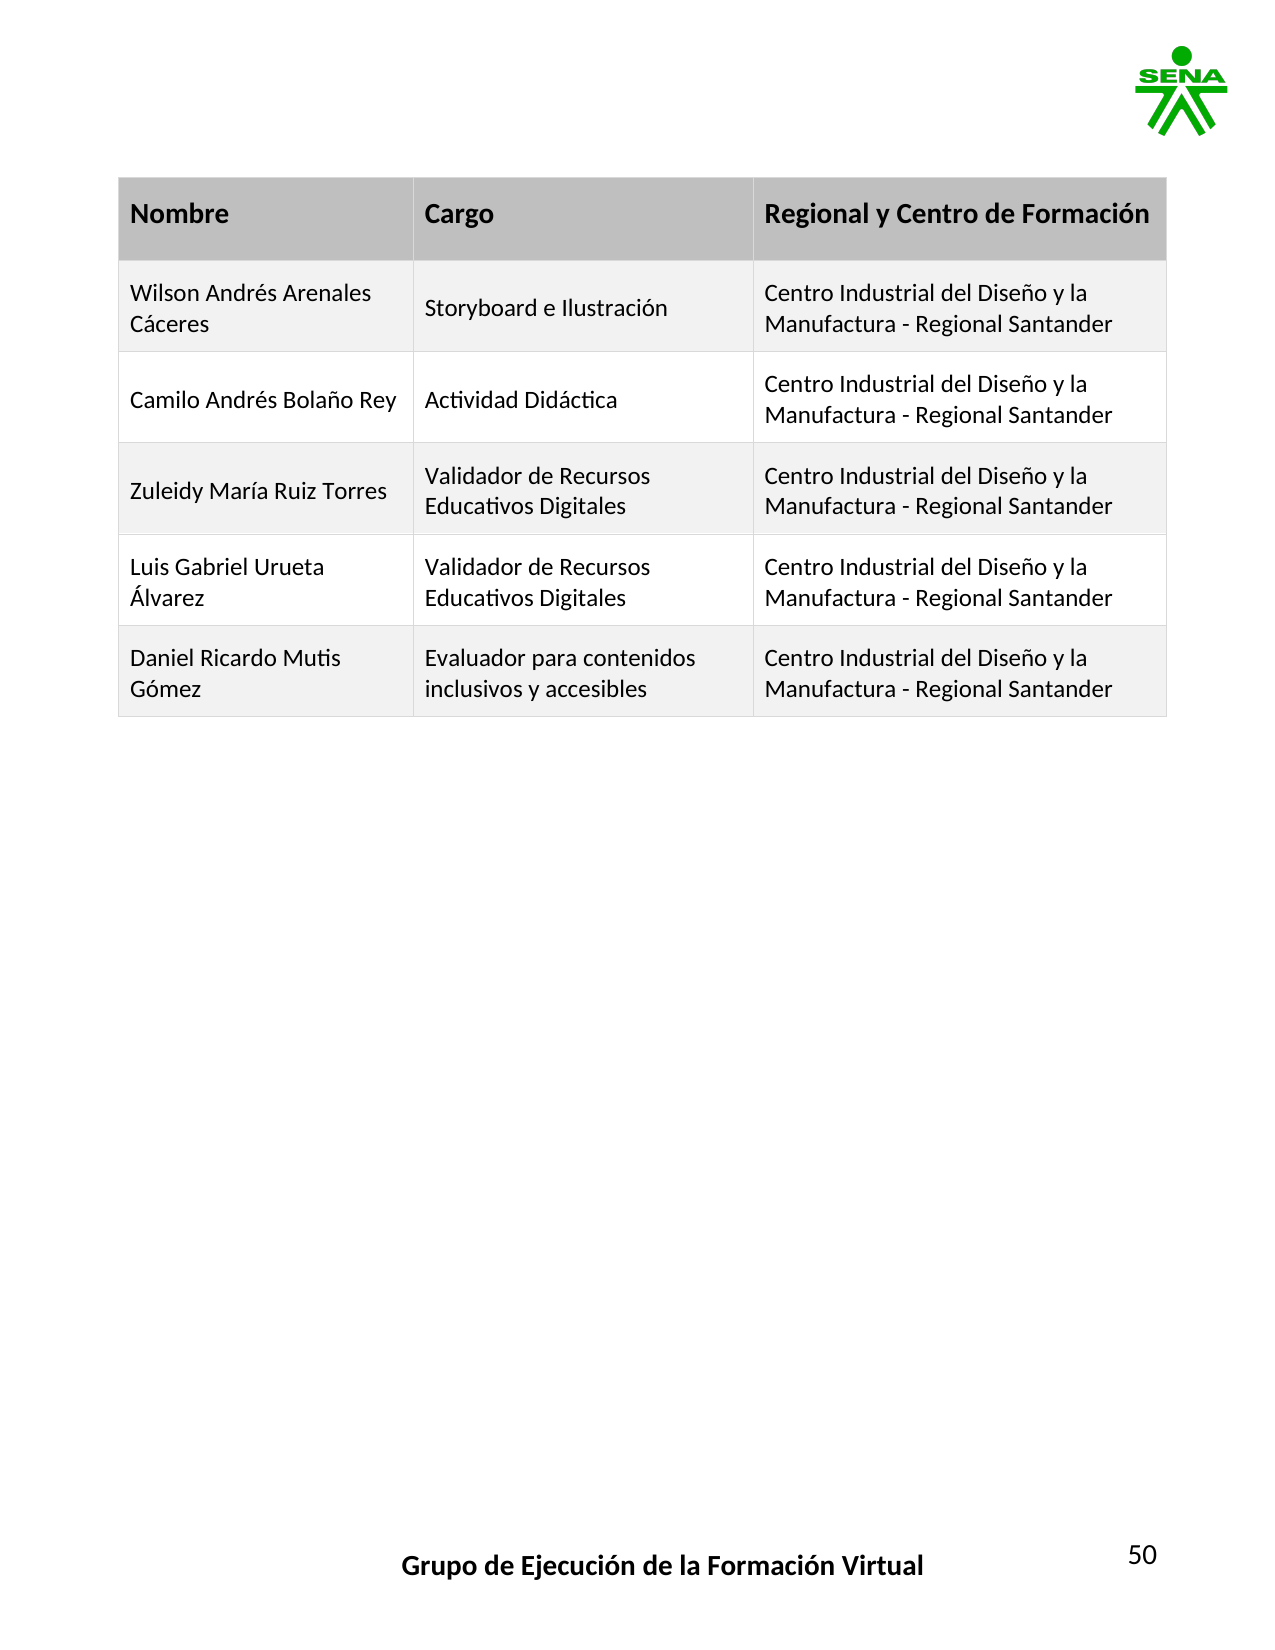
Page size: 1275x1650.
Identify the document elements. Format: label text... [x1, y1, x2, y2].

table_cell Actividad Didáctica [414, 352, 753, 442]
table_cell Centro Industrial del Diseño y la Manufactura - Regional Santander [754, 261, 1166, 351]
table_cell Luis Gabriel Urueta Álvarez [119, 535, 413, 625]
table_cell Centro Industrial del Diseño y la Manufactura - Regional Santander [754, 443, 1166, 533]
table_cell Storyboard e Ilustración [414, 261, 753, 351]
table_cell Evaluador para contenidos inclusivos y accesibles [414, 626, 753, 716]
table_cell Centro Industrial del Diseño y la Manufactura - Regional Santander [754, 352, 1166, 442]
table_header Regional y Centro de Formación [754, 178, 1166, 260]
table_cell Centro Industrial del Diseño y la Manufactura - Regional Santander [754, 535, 1166, 625]
table_cell Daniel Ricardo Mutis Gómez [119, 626, 413, 716]
table_cell Validador de Recursos Educativos Digitales [414, 443, 753, 533]
table_header Cargo [414, 178, 753, 260]
table_header Nombre [119, 178, 413, 260]
table_cell Camilo Andrés Bolaño Rey [119, 352, 413, 442]
table_cell Validador de Recursos Educativos Digitales [414, 535, 753, 625]
table_cell Wilson Andrés Arenales Cáceres [119, 261, 413, 351]
picture [1135, 46, 1228, 136]
table_cell Zuleidy María Ruiz Torres [119, 443, 413, 533]
table_cell Centro Industrial del Diseño y la Manufactura - Regional Santander [754, 626, 1166, 716]
